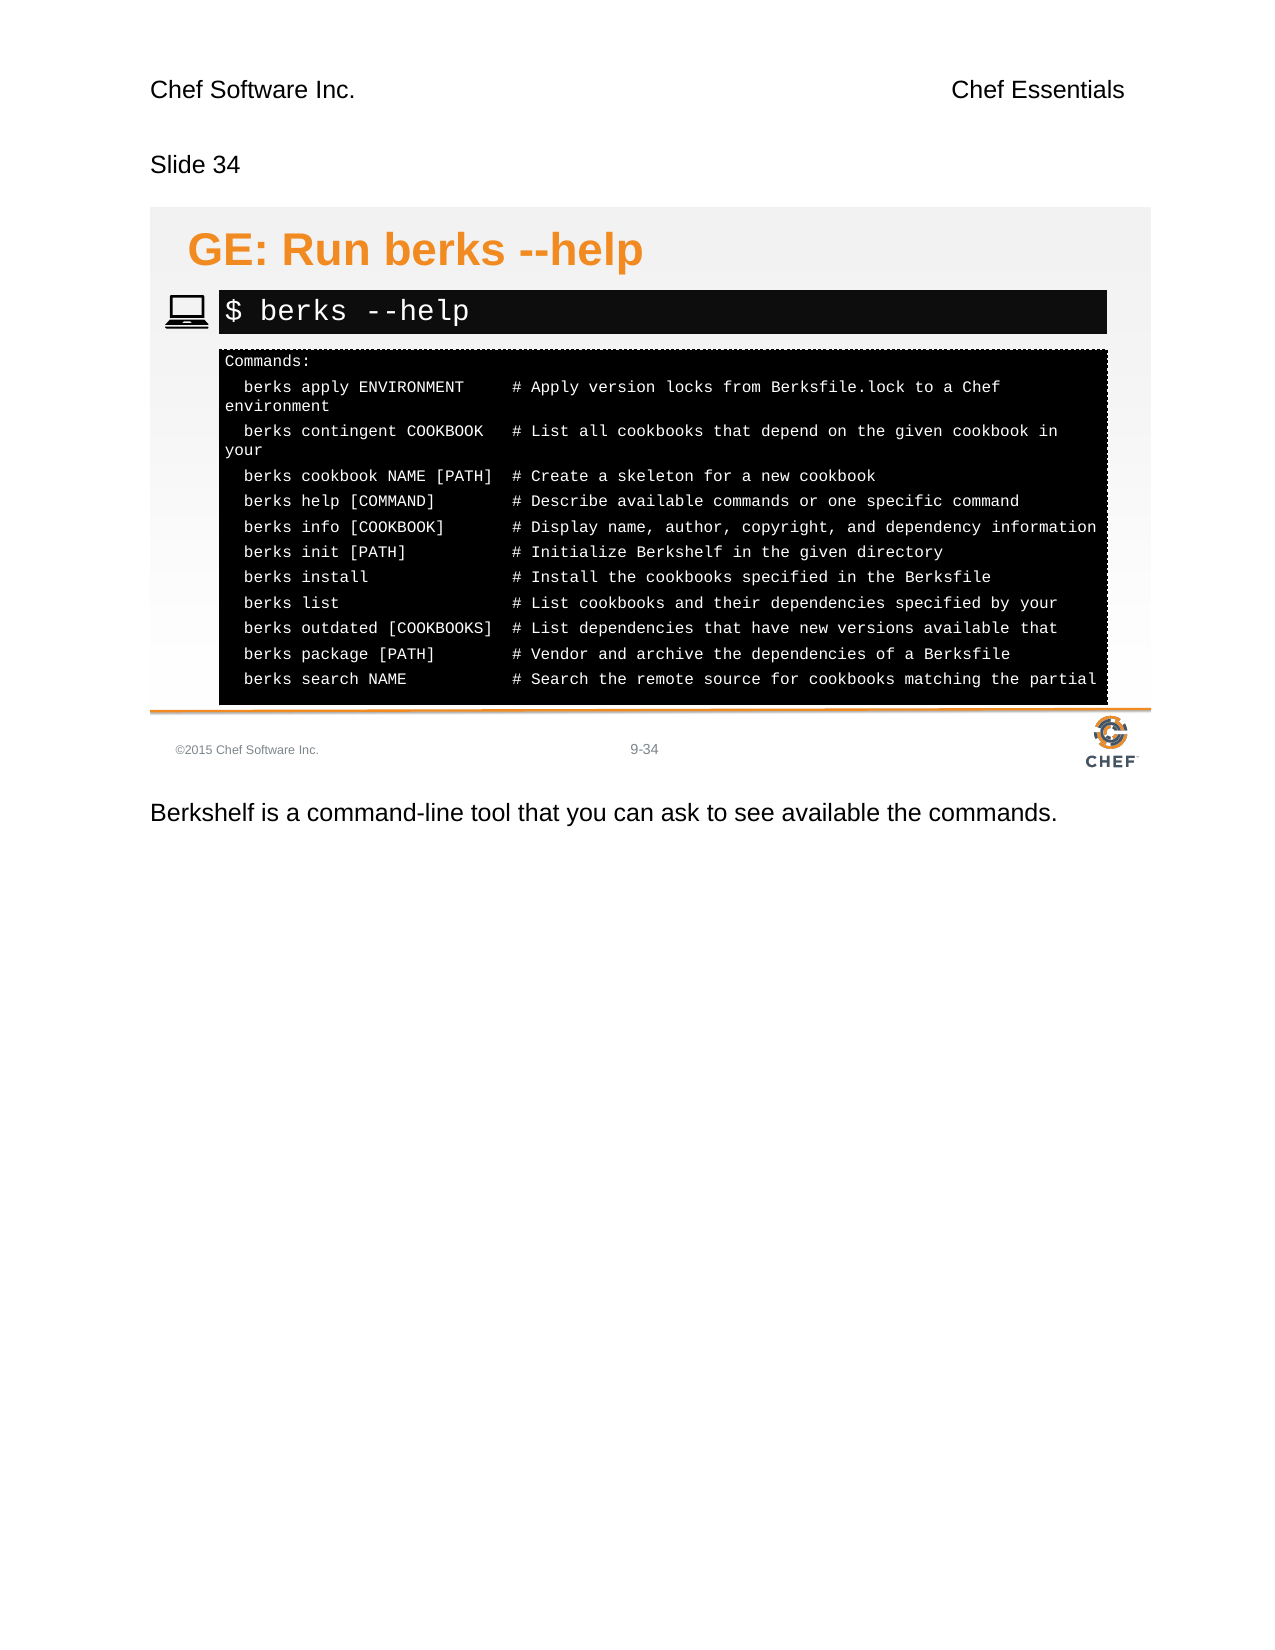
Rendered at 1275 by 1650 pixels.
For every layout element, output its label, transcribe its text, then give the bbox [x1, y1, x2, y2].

text Slide 34 [150, 150, 1125, 179]
text Berkshelf is a command-line tool that you can ask to see available the commands. [150, 798, 1125, 826]
